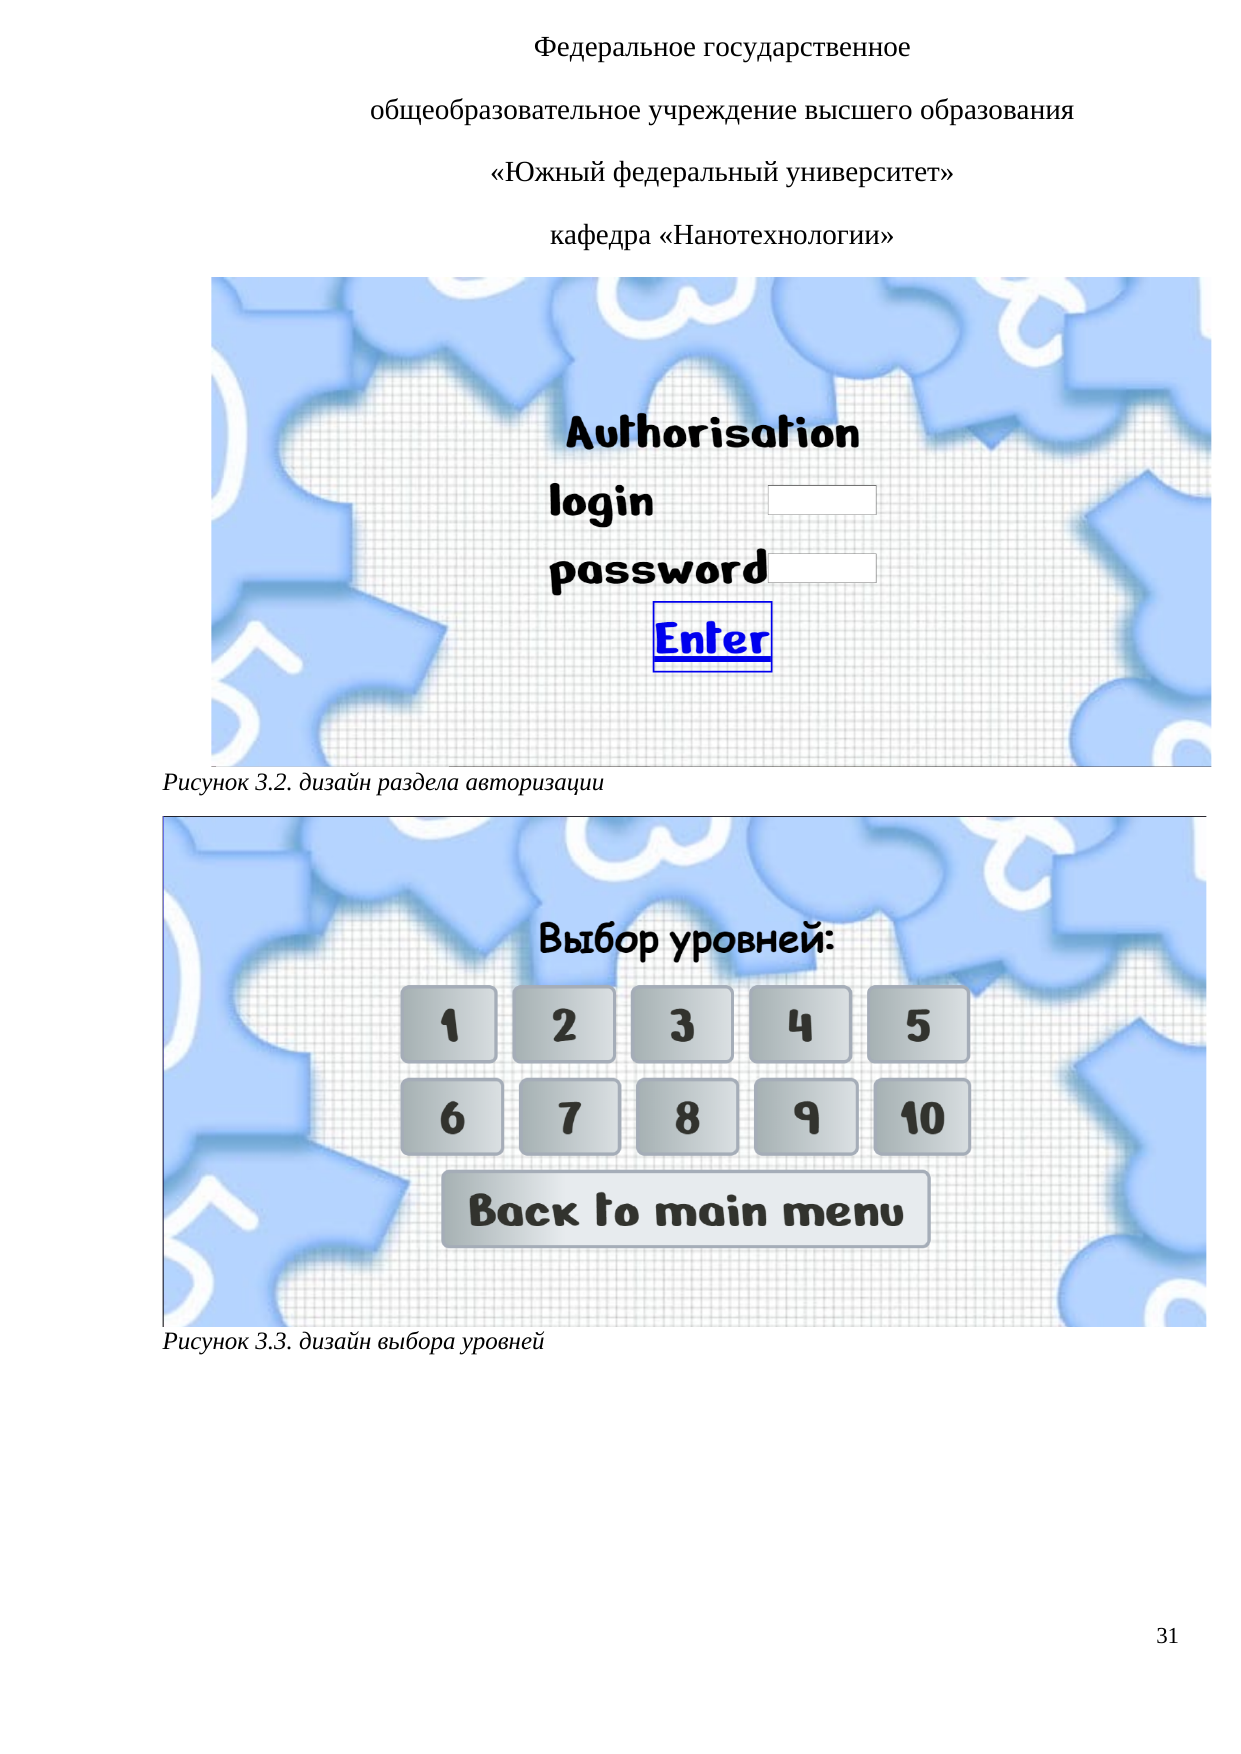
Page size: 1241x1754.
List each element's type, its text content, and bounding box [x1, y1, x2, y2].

picture [162, 816, 1207, 1327]
picture [211, 277, 1212, 767]
text Рисунок 3.2. дизайн раздела авторизации [162, 767, 1207, 796]
text Рисунок 3.3. дизайн выбора уровней [162, 1327, 1207, 1355]
